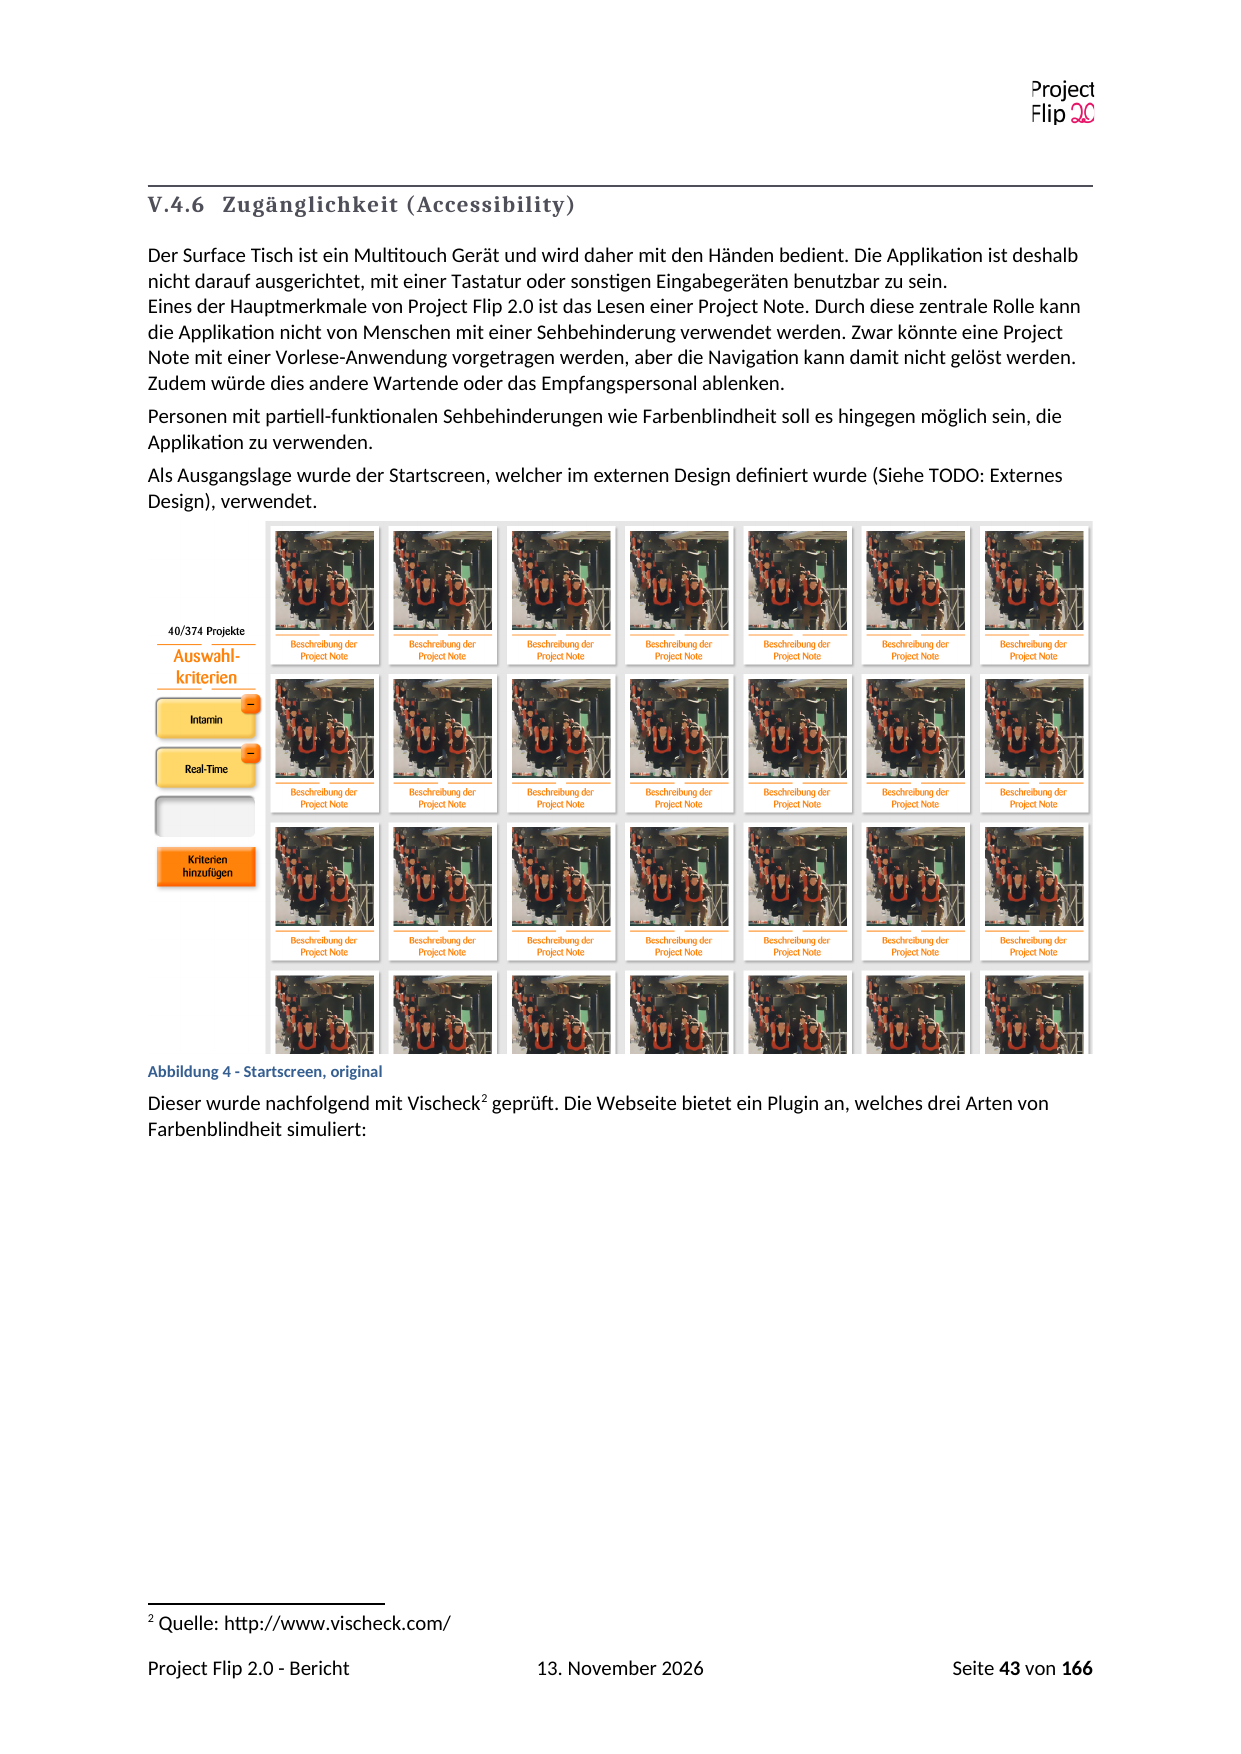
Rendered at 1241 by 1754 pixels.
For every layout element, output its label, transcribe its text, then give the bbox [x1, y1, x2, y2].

text Dieser wurde nachfolgend mit Vischeck geprüft. Die Webseite bietet ein Plugin an, welches drei Arten von Farbenblindheit simuliert: [148, 1090, 1093, 1141]
picture [147, 521, 1093, 1054]
text Personen mit partiell-funktionalen Sehbehinderungen wie Farbenblindheit soll es hingegen möglich sein, die Applikation zu verwenden. [148, 403, 1093, 454]
picture [1081, 79, 1097, 124]
text Als Ausgangslage wurde der Startscreen, welcher im externen Design definiert wurde (Siehe TODO: Externes Design), verwendet. [148, 463, 1093, 513]
text Der Surface Tisch ist ein Multitouch Gerät und wird daher mit den Händen bedient. Die Applikation ist deshalb nicht darauf ausgerichtet, mit einer Tastatur oder sonstigen Eingabegeräten benutzbar zu sein. Eines der Hauptmerkmale von Project Flip 2.0 ist das Lesen einer Project Note. Durch diese zentrale Rolle kann die Applikation nicht von Menschen mit einer Sehbehinderung verwendet werden. Zwar könnte eine Project Note mit einer Vorlese-Anwendung vorgetragen werden, aber die Navigation kann damit nicht gelöst werden. Zudem würde dies andere Wartende oder das Empfangspersonal ablenken. [148, 243, 1093, 395]
subtitle Zugänglichkeit (Accessibility) [148, 187, 1093, 218]
